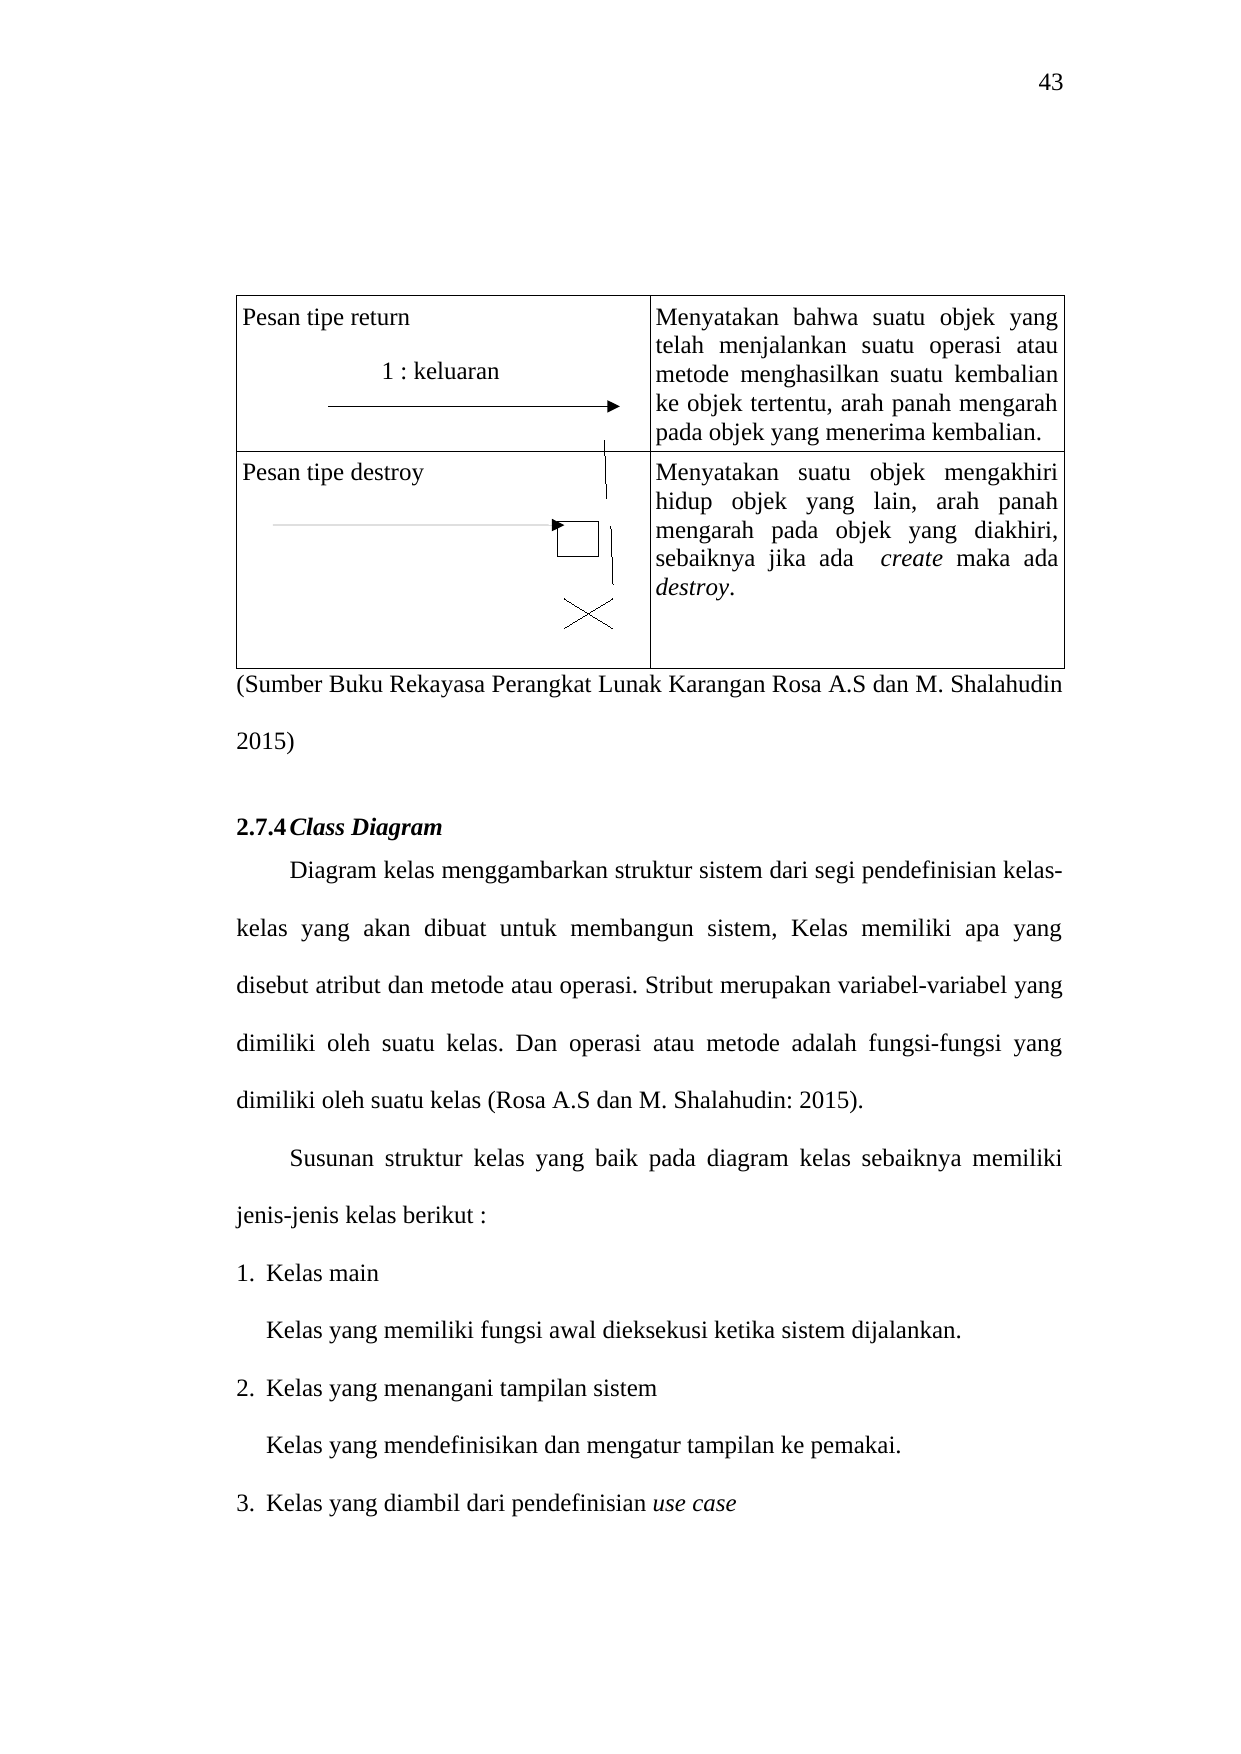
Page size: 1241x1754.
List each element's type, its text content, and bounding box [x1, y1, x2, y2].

table_cell Menyatakan suatu objek mengakhiri hidup objek yang lain, arah panah mengarah pada objek yang diakhiri, sebaiknya jika ada create maka ada destroy. [651, 452, 1064, 668]
text Susunan struktur kelas yang baik pada diagram kelas sebaiknya memiliki jenis-jenis kelas berikut : [236, 1143, 1063, 1229]
list Kelas main [236, 1258, 1063, 1287]
table_cell Pesan tipe destroy [237, 452, 650, 668]
table_cell Menyatakan bahwa suatu objek yang telah menjalankan suatu operasi atau metode menghasilkan suatu kembalian ke objek tertentu, arah panah mengarah pada objek yang menerima kembalian. [651, 296, 1064, 451]
table_cell Pesan tipe return [237, 296, 650, 451]
list Kelas yang menangani tampilan sistem [236, 1373, 1063, 1402]
list Kelas yang diambil dari pendefinisian use case [236, 1488, 1063, 1517]
list Kelas yang memiliki fungsi awal dieksekusi ketika sistem dijalankan. [266, 1316, 1063, 1344]
text 2.7.4 Class Diagram [236, 812, 1063, 841]
text Diagram kelas menggambarkan struktur sistem dari segi pendefinisian kelas-kelas yang akan dibuat untuk membangun sistem, Kelas memiliki apa yang disebut atribut dan metode atau operasi. Stribut merupakan variabel-variabel yang dimiliki oleh suatu kelas. Dan operasi atau metode adalah fungsi-fungsi yang dimiliki oleh suatu kelas (Rosa A.S dan M. Shalahudin: 2015). [236, 856, 1063, 1114]
list Kelas yang mendefinisikan dan mengatur tampilan ke pemakai. [266, 1431, 1063, 1459]
text (Sumber Buku Rekayasa Perangkat Lunak Karangan Rosa A.S dan M. Shalahudin 2015) [236, 669, 1063, 755]
